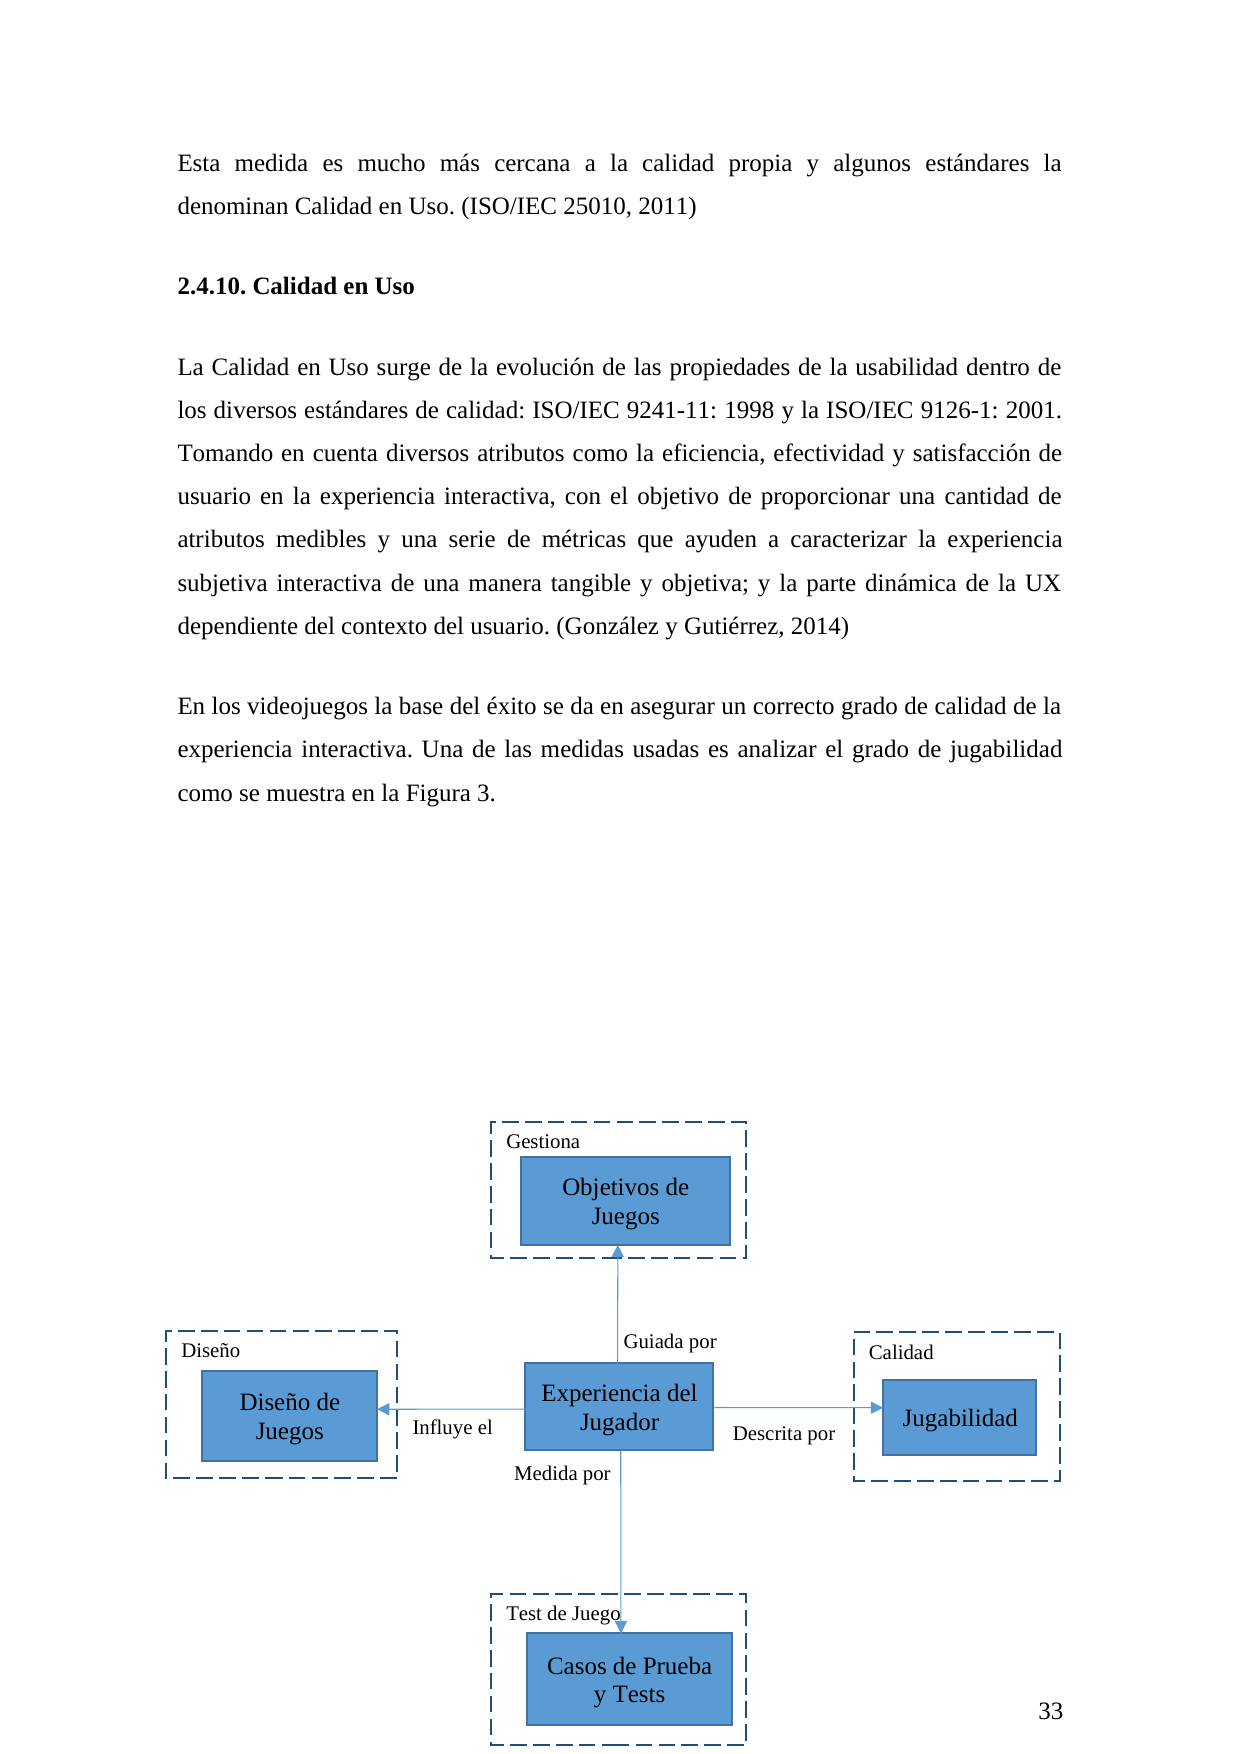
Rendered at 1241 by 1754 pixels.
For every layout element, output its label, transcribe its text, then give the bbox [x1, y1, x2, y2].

text La Calidad en Uso surge de la evolución de las propiedades de la usabilidad dentro de los diversos estándares de calidad: ISO/IEC 9241-11: 1998 y la ISO/IEC 9126-1: 2001. Tomando en cuenta diversos atributos como la eficiencia, efectividad y satisfacción de usuario en la experiencia interactiva, con el objetivo de proporcionar una cantidad de atributos medibles y una serie de métricas que ayuden a caracterizar la experiencia subjetiva interactiva de una manera tangible y objetiva; y la parte dinámica de la UX dependiente del contexto del usuario. (González y Gutiérrez, 2014) [177, 352, 1063, 639]
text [177, 148, 1063, 219]
text En los videojuegos la base del éxito se da en asegurar un correcto grado de calidad de la experiencia interactiva. Una de las medidas usadas es analizar el grado de jugabilidad como se muestra en la Figura 3. [177, 691, 1063, 806]
subtitle 2.4.10. Calidad en Uso [177, 271, 1063, 300]
